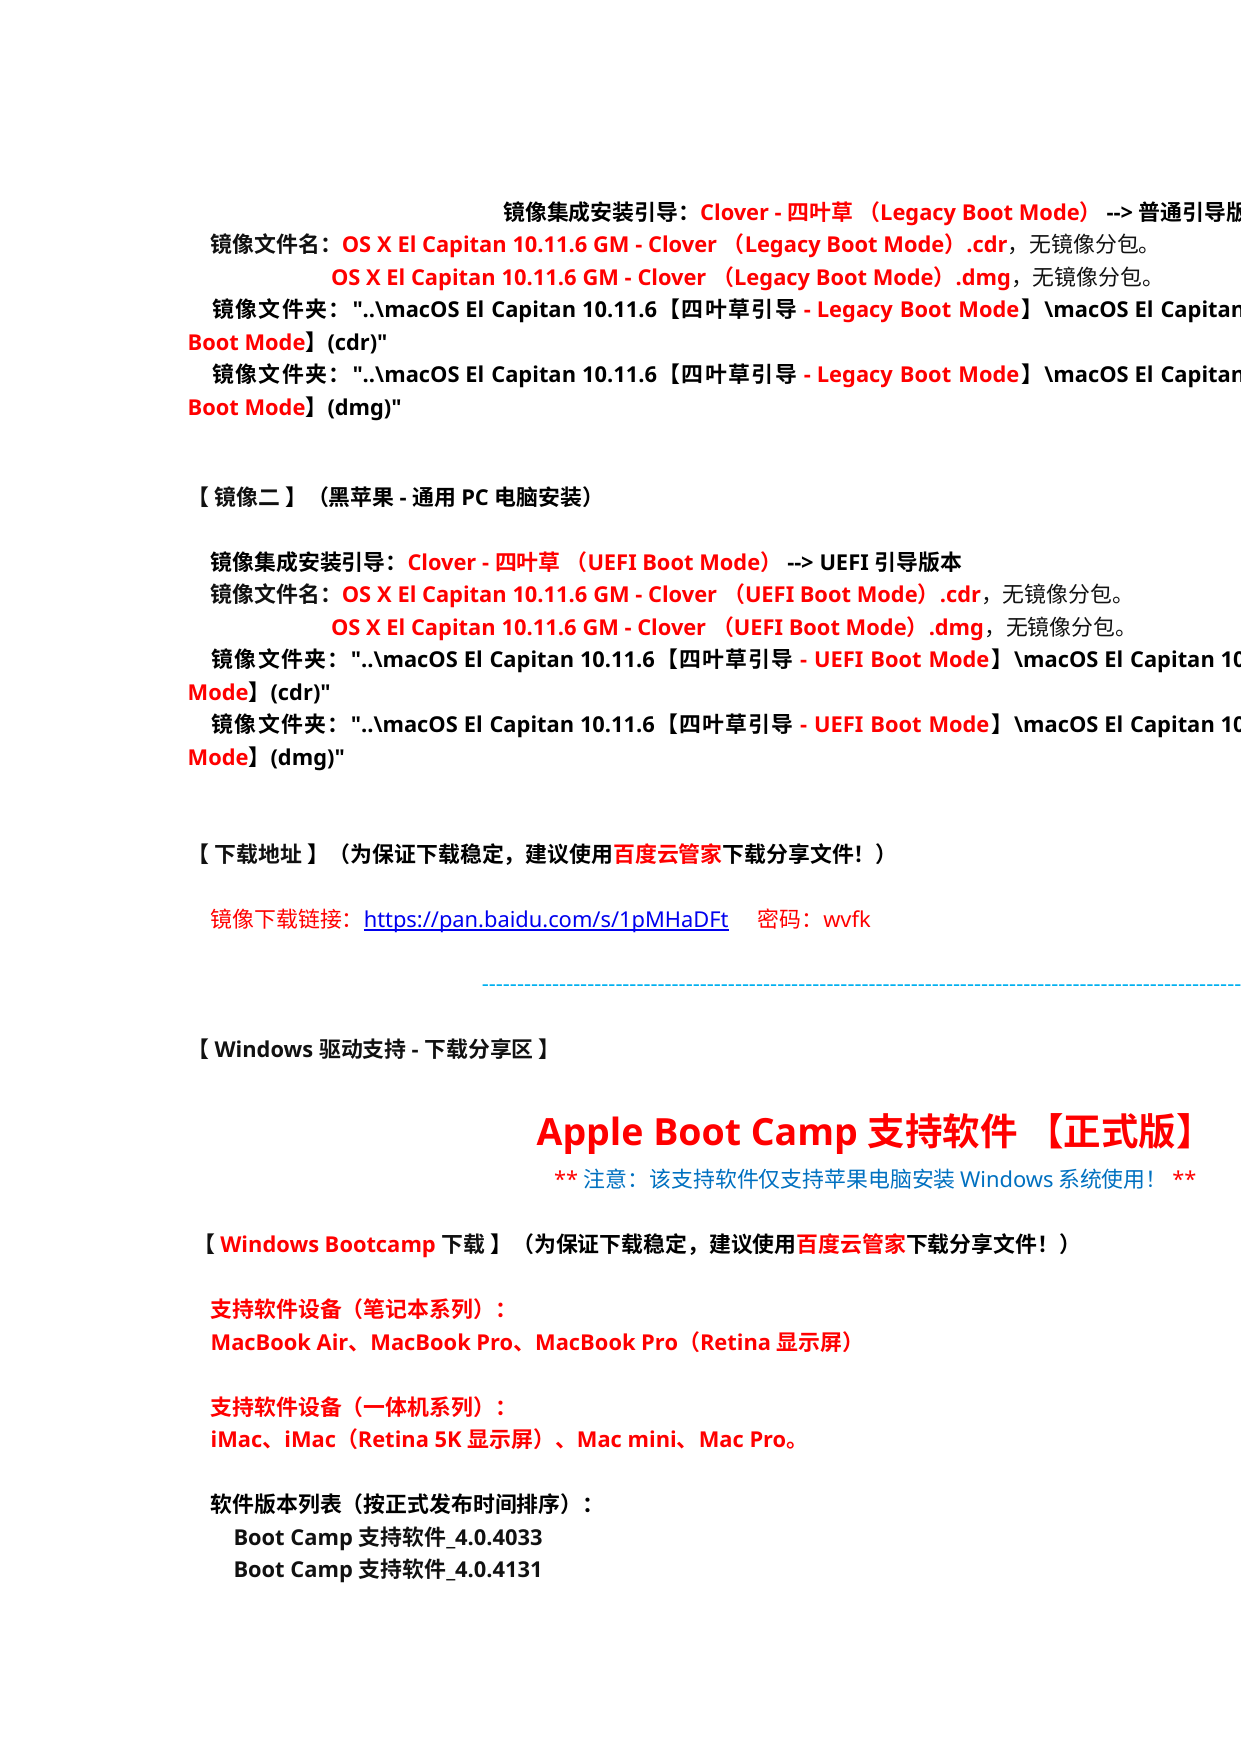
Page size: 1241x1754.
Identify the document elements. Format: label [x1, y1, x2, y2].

table_header [188, 162, 1240, 1584]
